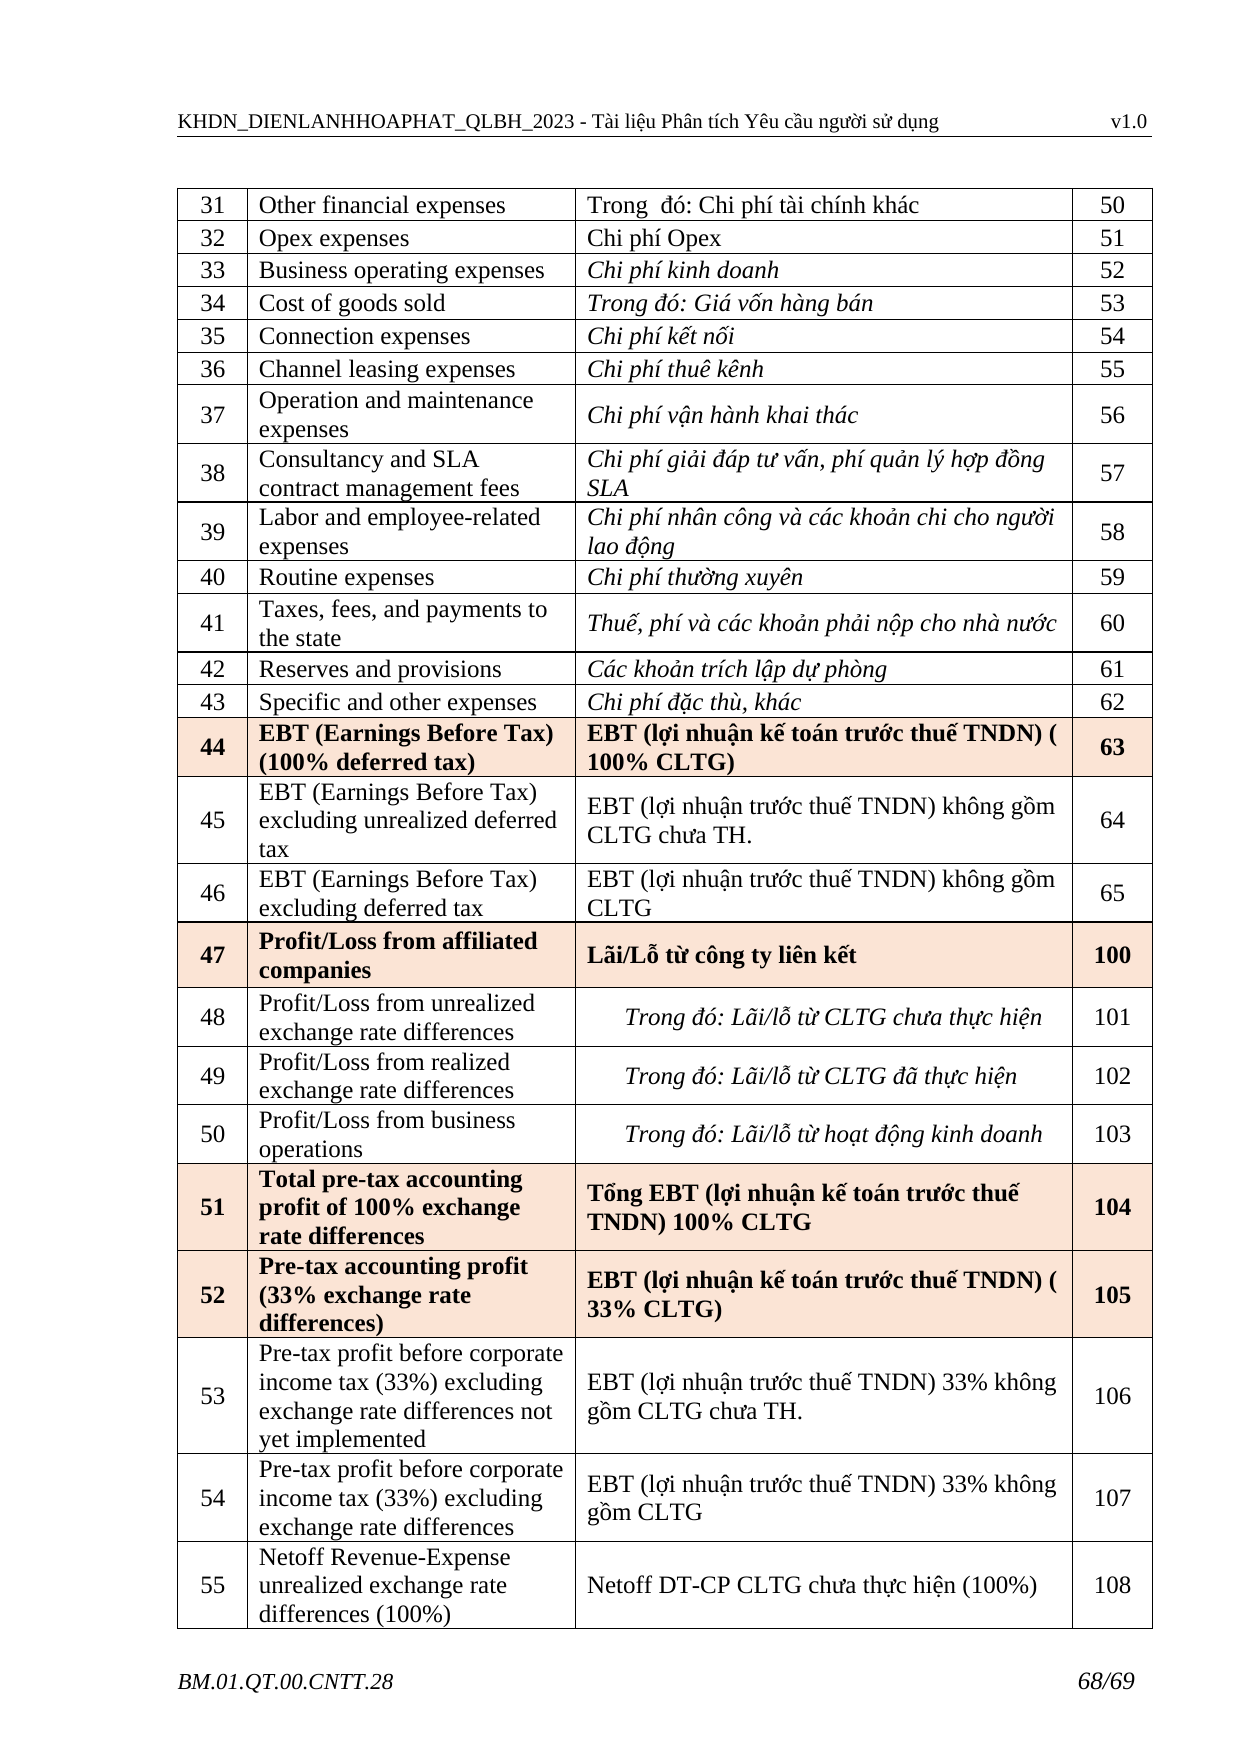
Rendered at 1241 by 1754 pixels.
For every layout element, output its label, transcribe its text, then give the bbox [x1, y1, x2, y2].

table_cell 54 [178, 1454, 247, 1541]
table_cell Reserves and provisions [248, 653, 575, 684]
table_cell 104 [1073, 1164, 1152, 1250]
table_cell 62 [1073, 685, 1152, 717]
table_cell 54 [1073, 320, 1152, 352]
table_cell Các khoản trích lập dự phòng [576, 653, 1072, 684]
table_cell 59 [1073, 561, 1152, 593]
table_cell Operation and maintenance expenses [248, 385, 575, 443]
table_cell 55 [178, 1542, 247, 1628]
table_cell 32 [178, 221, 247, 253]
table_cell Lãi/Lỗ từ công ty liên kết [576, 923, 1072, 987]
table_cell EBT (Earnings Before Tax) excluding unrealized deferred tax [248, 777, 575, 863]
table_cell 65 [1073, 864, 1152, 921]
table_cell Routine expenses [248, 561, 575, 593]
table_cell Profit/Loss from unrealized exchange rate differences [248, 988, 575, 1046]
table_cell 63 [1073, 718, 1152, 776]
table_cell 35 [178, 320, 247, 352]
table_cell Opex expenses [248, 221, 575, 253]
table_cell Channel leasing expenses [248, 353, 575, 384]
table_cell 37 [178, 385, 247, 443]
table_cell Pre-tax profit before corporate income tax (33%) excluding exchange rate differences not yet implemented [248, 1338, 575, 1453]
table_cell EBT (lợi nhuận kế toán trước thuế TNDN) ( 33% CLTG) [576, 1251, 1072, 1337]
table_cell Pre-tax profit before corporate income tax (33%) excluding exchange rate differences [248, 1454, 575, 1541]
table_cell Cost of goods sold [248, 287, 575, 319]
table_cell 47 [178, 923, 247, 987]
table_cell 48 [178, 988, 247, 1046]
table_cell 57 [1073, 444, 1152, 501]
table_cell Taxes, fees, and payments to the state [248, 594, 575, 651]
table_cell 102 [1073, 1047, 1152, 1104]
table_cell Other financial expenses [248, 189, 575, 220]
table_cell 38 [178, 444, 247, 501]
table_cell EBT (Earnings Before Tax) excluding deferred tax [248, 864, 575, 921]
table_cell 51 [178, 1164, 247, 1250]
table_cell 58 [1073, 503, 1152, 560]
table_cell 105 [1073, 1251, 1152, 1337]
table_cell Trong đó: Lãi/lỗ từ hoạt động kinh doanh [576, 1105, 1072, 1163]
table_cell Trong đó: Lãi/lỗ từ CLTG đã thực hiện [576, 1047, 1072, 1104]
table_cell 42 [178, 653, 247, 684]
table_cell Labor and employee-related expenses [248, 503, 575, 560]
table_cell Chi phí đặc thù, khác [576, 685, 1072, 717]
table_cell EBT (lợi nhuận kế toán trước thuế TNDN) ( 100% CLTG) [576, 718, 1072, 776]
table_cell 50 [178, 1105, 247, 1163]
table_cell 56 [1073, 385, 1152, 443]
table_cell 43 [178, 685, 247, 717]
table_cell Chi phí thuê kênh [576, 353, 1072, 384]
table_cell Trong đó: Lãi/lỗ từ CLTG chưa thực hiện [576, 988, 1072, 1046]
table_cell Netoff Revenue-Expense unrealized exchange rate differences (100%) [248, 1542, 575, 1628]
table_cell 60 [1073, 594, 1152, 651]
table_cell Chi phí Opex [576, 221, 1072, 253]
table_cell 41 [178, 594, 247, 651]
table_cell Profit/Loss from realized exchange rate differences [248, 1047, 575, 1104]
table_cell Tổng EBT (lợi nhuận kế toán trước thuế TNDN) 100% CLTG [576, 1164, 1072, 1250]
table_cell 106 [1073, 1338, 1152, 1453]
table_cell 100 [1073, 923, 1152, 987]
table_cell EBT (Earnings Before Tax) (100% deferred tax) [248, 718, 575, 776]
table_cell Chi phí giải đáp tư vấn, phí quản lý hợp đồng SLA [576, 444, 1072, 501]
table_cell 31 [178, 189, 247, 220]
table_cell 51 [1073, 221, 1152, 253]
table_cell Total pre-tax accounting profit of 100% exchange rate differences [248, 1164, 575, 1250]
table_cell 50 [1073, 189, 1152, 220]
table_cell EBT (lợi nhuận trước thuế TNDN) không gồm CLTG chưa TH. [576, 777, 1072, 863]
table_cell 52 [1073, 254, 1152, 286]
table_cell Profit/Loss from business operations [248, 1105, 575, 1163]
table_cell 40 [178, 561, 247, 593]
table_cell Pre-tax accounting profit (33% exchange rate differences) [248, 1251, 575, 1337]
table_cell 46 [178, 864, 247, 921]
table_cell 39 [178, 503, 247, 560]
table_cell Business operating expenses [248, 254, 575, 286]
table_cell Netoff DT-CP CLTG chưa thực hiện (100%) [576, 1542, 1072, 1628]
table_cell Specific and other expenses [248, 685, 575, 717]
table_cell Connection expenses [248, 320, 575, 352]
table_cell 49 [178, 1047, 247, 1104]
table_cell 53 [1073, 287, 1152, 319]
table_cell 36 [178, 353, 247, 384]
table_cell EBT (lợi nhuận trước thuế TNDN) không gồm CLTG [576, 864, 1072, 921]
table_cell 33 [178, 254, 247, 286]
table_cell 108 [1073, 1542, 1152, 1628]
table_cell 45 [178, 777, 247, 863]
table_cell 61 [1073, 653, 1152, 684]
table_cell Trong đó: Chi phí tài chính khác [576, 189, 1072, 220]
table_cell EBT (lợi nhuận trước thuế TNDN) 33% không gồm CLTG [576, 1454, 1072, 1541]
table_cell Chi phí kết nối [576, 320, 1072, 352]
table_cell 44 [178, 718, 247, 776]
table_cell Trong đó: Giá vốn hàng bán [576, 287, 1072, 319]
table_cell 52 [178, 1251, 247, 1337]
table_cell 34 [178, 287, 247, 319]
table_cell EBT (lợi nhuận trước thuế TNDN) 33% không gồm CLTG chưa TH. [576, 1338, 1072, 1453]
table_cell 53 [178, 1338, 247, 1453]
table_cell Chi phí vận hành khai thác [576, 385, 1072, 443]
table_cell 103 [1073, 1105, 1152, 1163]
table_cell 55 [1073, 353, 1152, 384]
table_cell Chi phí kinh doanh [576, 254, 1072, 286]
table_cell Thuế, phí và các khoản phải nộp cho nhà nước [576, 594, 1072, 651]
table_cell Chi phí nhân công và các khoản chi cho người lao động [576, 503, 1072, 560]
table_cell 64 [1073, 777, 1152, 863]
table_cell Consultancy and SLA contract management fees [248, 444, 575, 501]
table_cell Chi phí thường xuyên [576, 561, 1072, 593]
table_cell 107 [1073, 1454, 1152, 1541]
table_cell 101 [1073, 988, 1152, 1046]
table_cell Profit/Loss from affiliated companies [248, 923, 575, 987]
